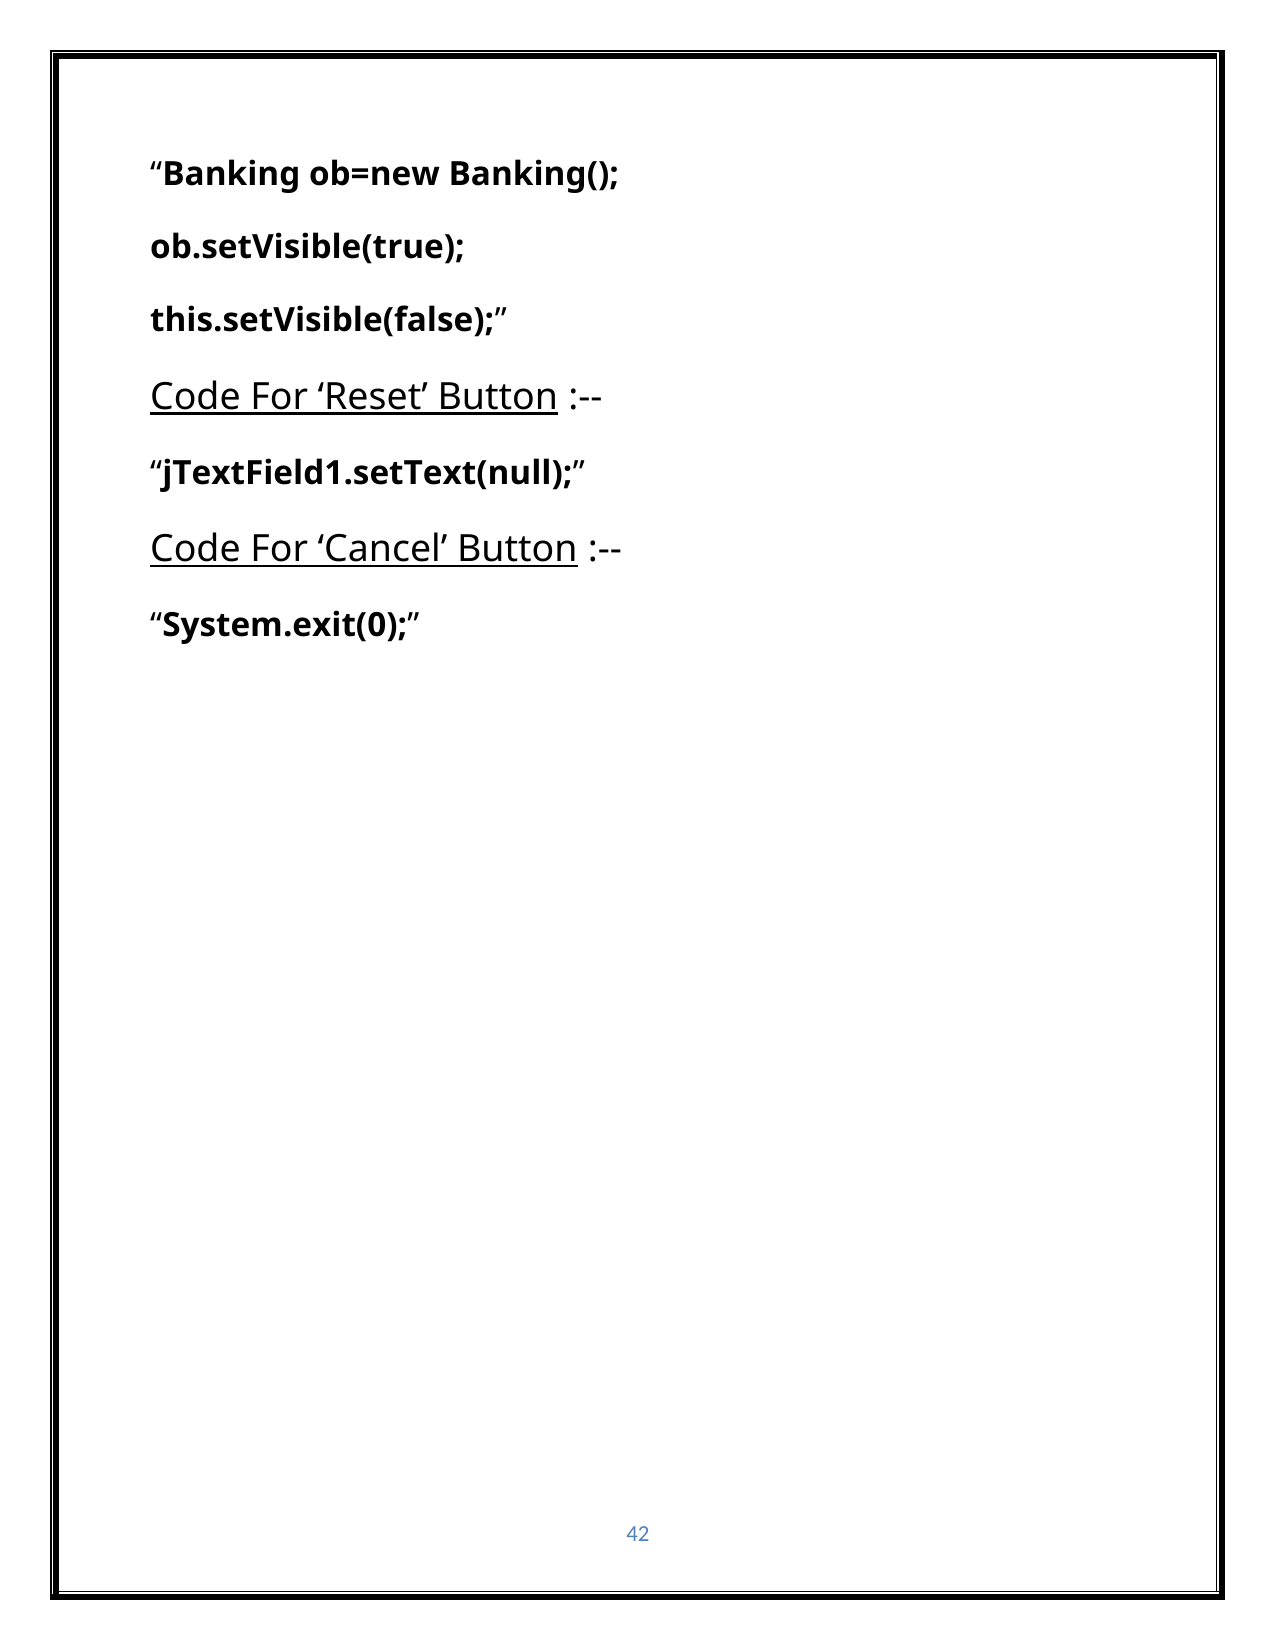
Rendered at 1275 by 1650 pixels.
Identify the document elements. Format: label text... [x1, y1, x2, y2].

text this.setVisible(false);” [150, 296, 1125, 341]
text “System.exit(0);” [150, 601, 1125, 646]
text “jTextField1.setText(null);” [150, 448, 1125, 494]
text “Banking ob=new Banking(); [150, 150, 1125, 195]
text Code For ‘Cancel’ Button :-- [150, 522, 1125, 573]
text Code For ‘Reset’ Button :-- [150, 369, 1125, 420]
text ob.setVisible(true); [150, 223, 1125, 268]
